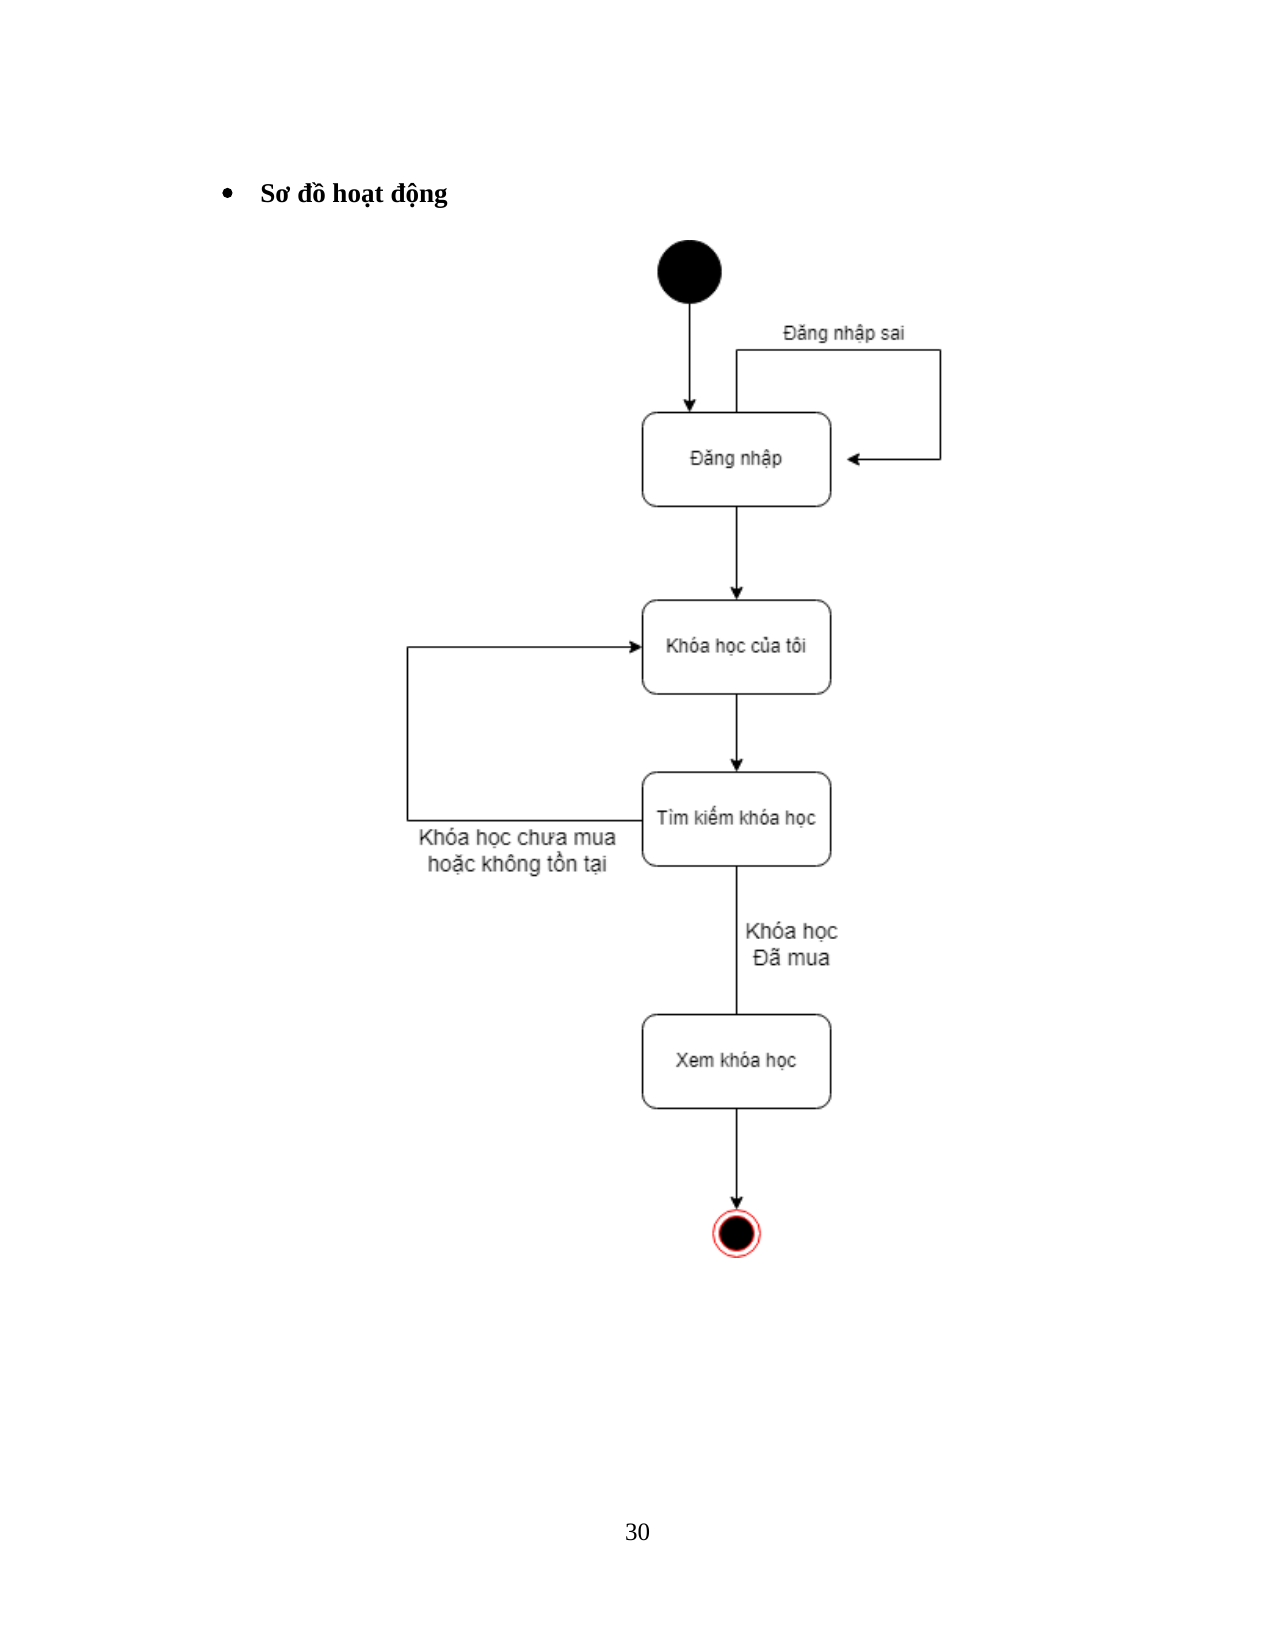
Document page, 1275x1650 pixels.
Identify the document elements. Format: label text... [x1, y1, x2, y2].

list Sơ đồ hoạt động [223, 177, 1127, 208]
picture [396, 240, 954, 1258]
